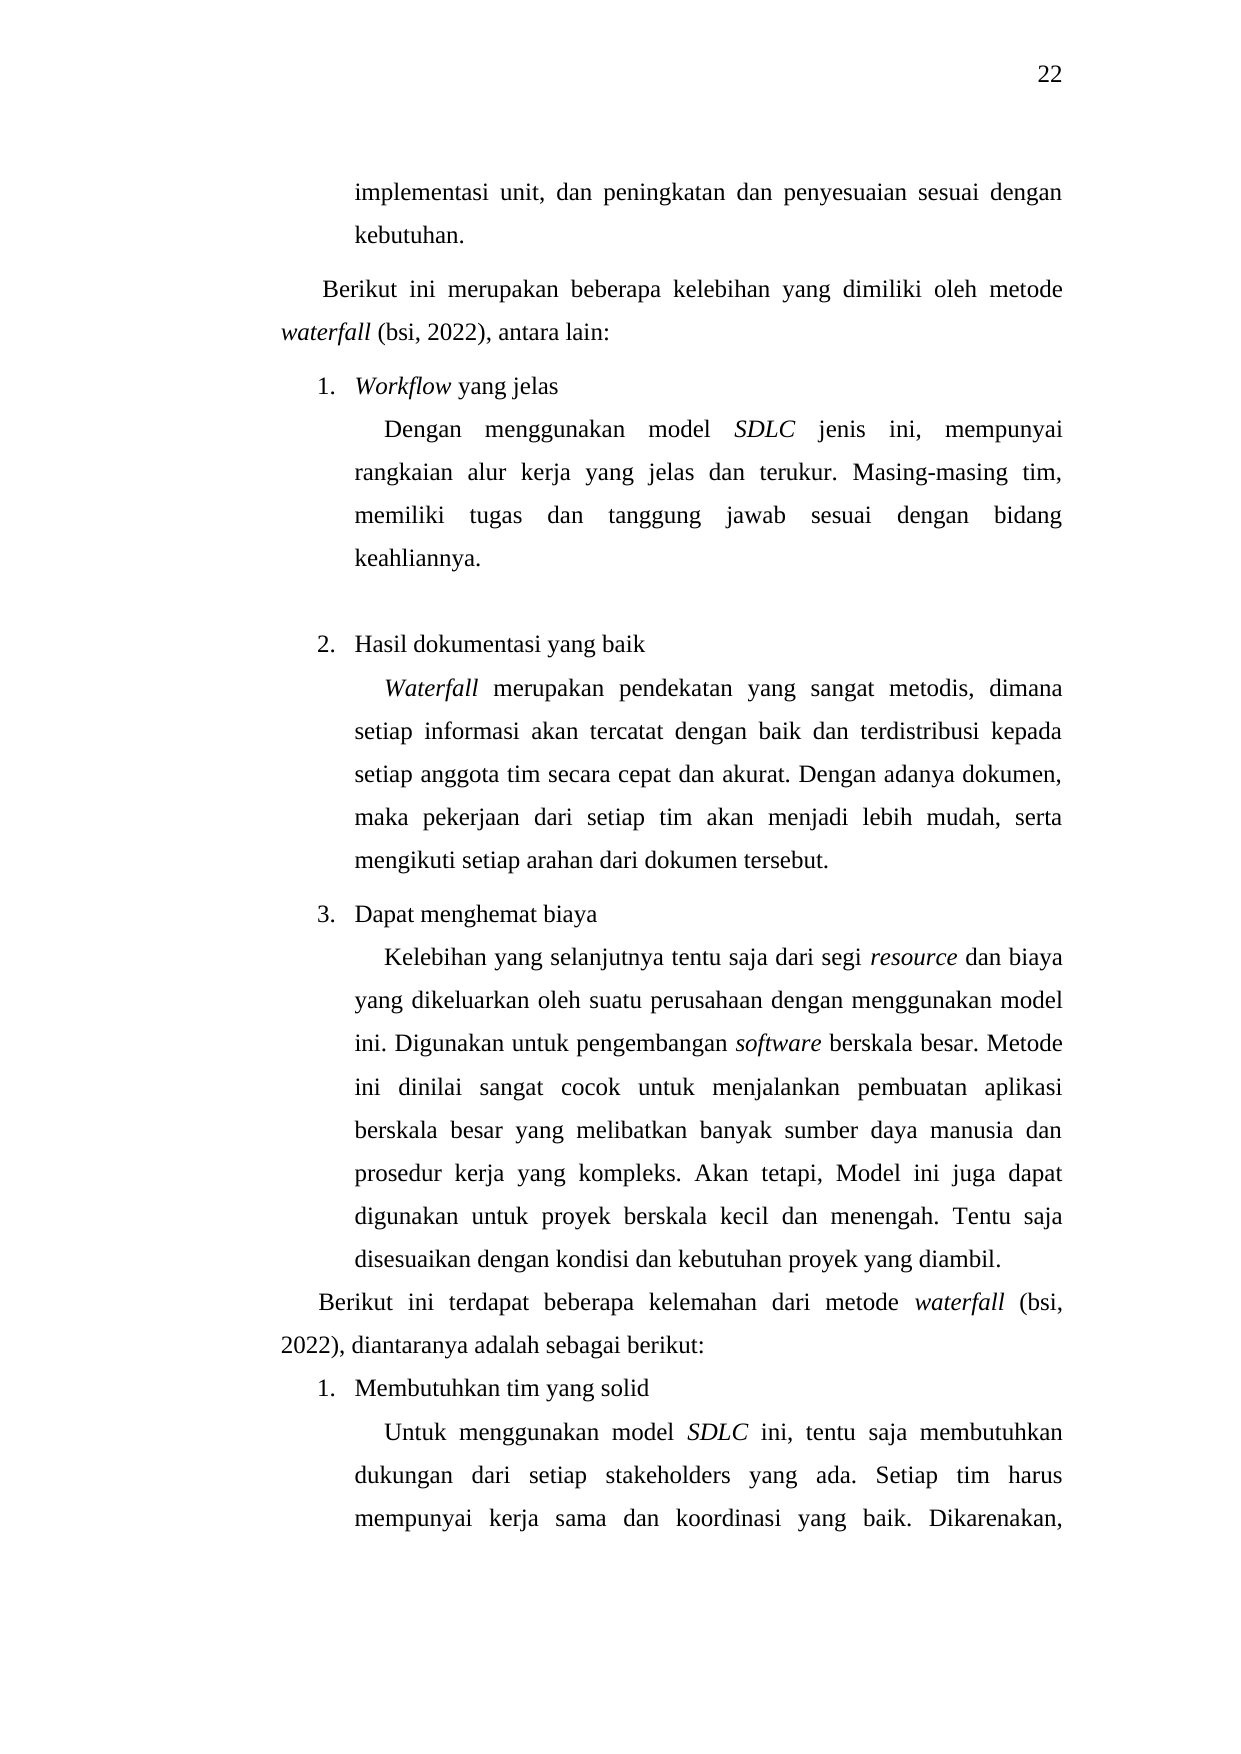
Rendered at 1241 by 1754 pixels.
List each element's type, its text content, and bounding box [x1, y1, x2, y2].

text Waterfall merupakan pendekatan yang sangat metodis, dimana setiap informasi akan tercatat dengan baik dan terdistribusi kepada setiap anggota tim secara cepat dan akurat. Dengan adanya dokumen, maka pekerjaan dari setiap tim akan menjadi lebih mudah, serta mengikuti setiap arahan dari dokumen tersebut. [354, 673, 1063, 874]
list Workflow yang jelas [317, 371, 1063, 399]
text Berikut ini terdapat beberapa kelemahan dari metode waterfall (bsi, 2022), diantaranya adalah sebagai berikut: [281, 1287, 1063, 1359]
text Dengan menggunakan model SDLC jenis ini, mempunyai rangkaian alur kerja yang jelas dan terukur. Masing-masing tim, memiliki tugas dan tanggung jawab sesuai dengan bidang keahliannya. [354, 414, 1063, 572]
text Berikut ini merupakan beberapa kelebihan yang dimiliki oleh metode waterfall (bsi, 2022), antara lain: [281, 274, 1063, 346]
list Dapat menghemat biaya [317, 899, 1063, 928]
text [354, 1417, 1063, 1532]
list Membutuhkan tim yang solid [317, 1373, 1063, 1402]
list Hasil dokumentasi yang baik [317, 629, 1063, 658]
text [354, 177, 1063, 249]
text Kelebihan yang selanjutnya tentu saja dari segi resource dan biaya yang dikeluarkan oleh suatu perusahaan dengan menggunakan model ini. Digunakan untuk pengembangan software berskala besar. Metode ini dinilai sangat cocok untuk menjalankan pembuatan aplikasi berskala besar yang melibatkan banyak sumber daya manusia dan prosedur kerja yang kompleks. Akan tetapi, Model ini juga dapat digunakan untuk proyek berskala kecil dan menengah. Tentu saja disesuaikan dengan kondisi dan kebutuhan proyek yang diambil. [354, 942, 1063, 1273]
